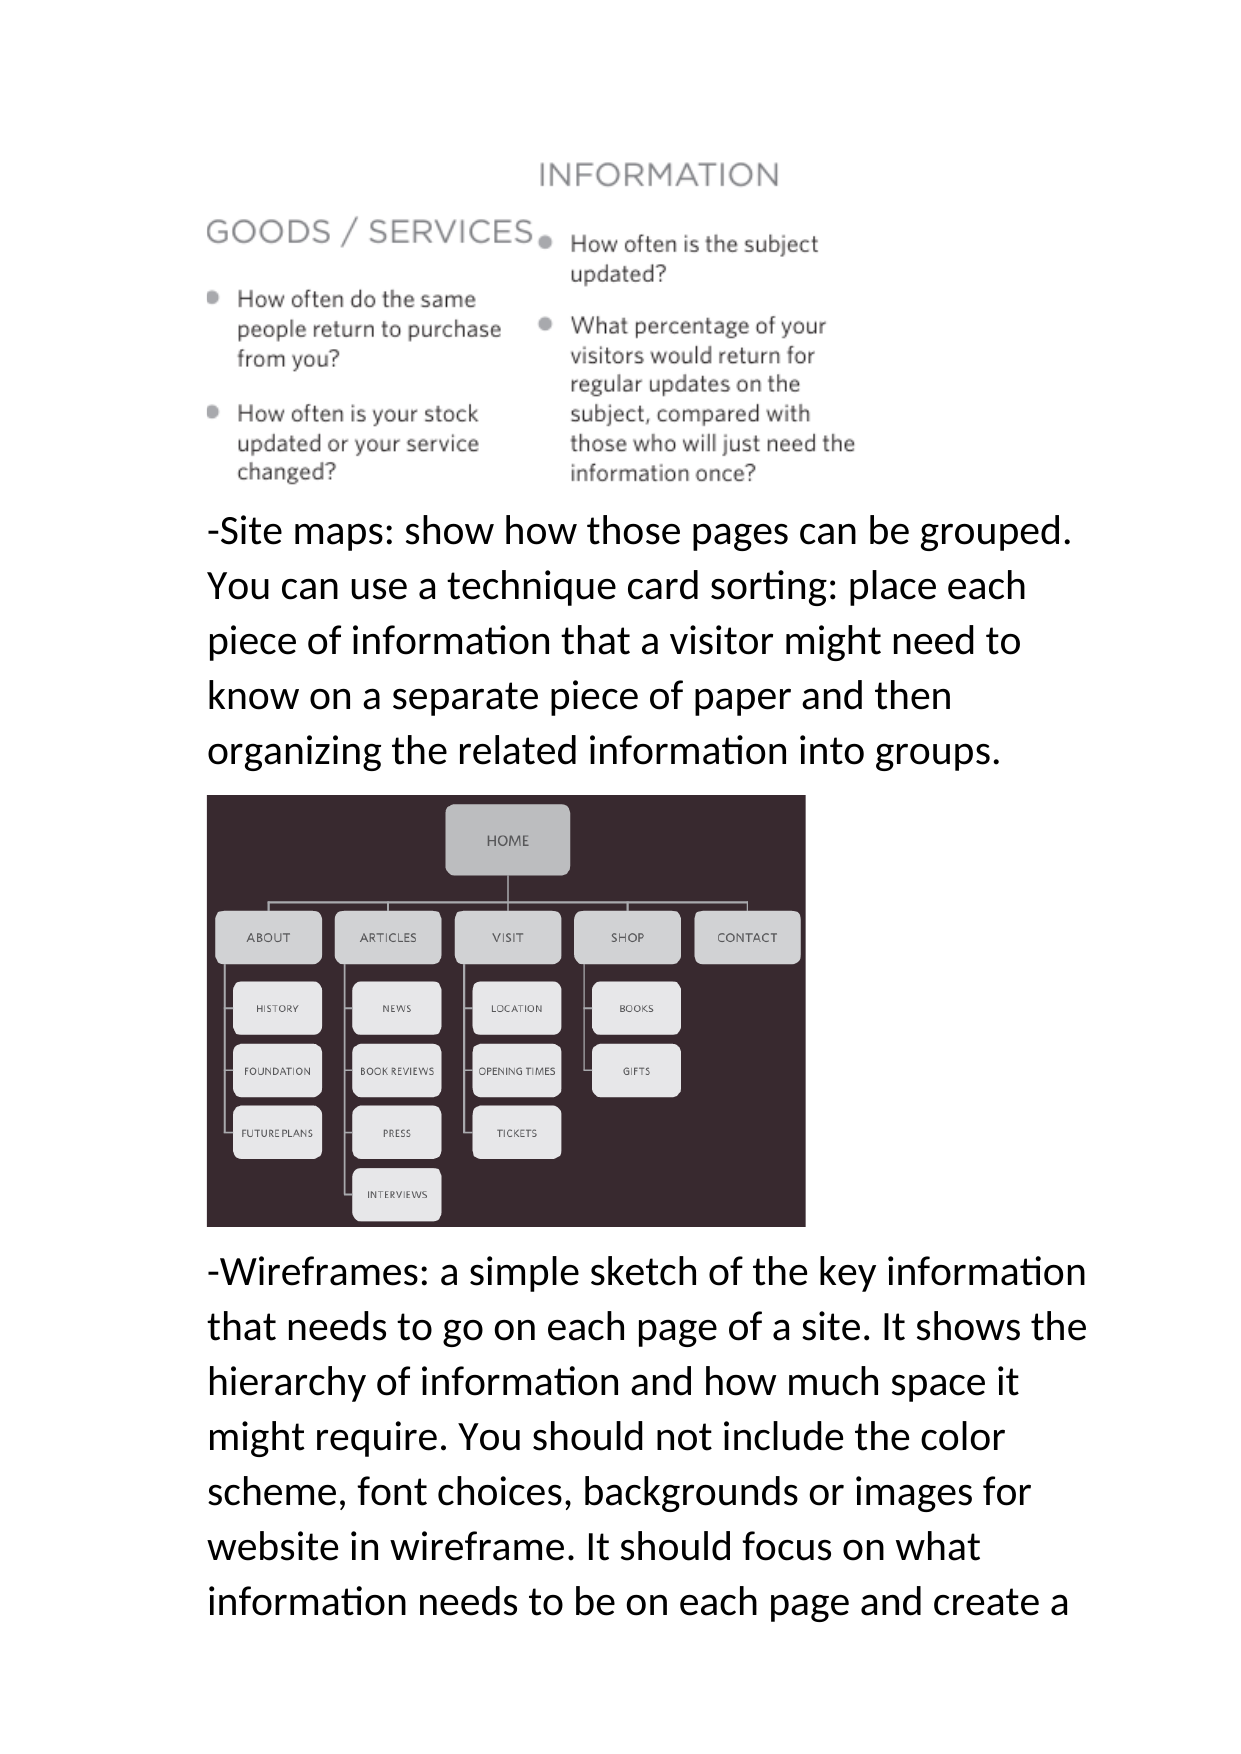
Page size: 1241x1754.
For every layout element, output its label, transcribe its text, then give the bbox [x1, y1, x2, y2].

picture [206, 147, 859, 486]
text -Site maps: show how those pages can be grouped. You can use a technique card sorting: place each piece of information that a visitor might need to know on a separate piece of paper and then organizing the related information into groups. [207, 504, 1122, 774]
picture [206, 795, 806, 1227]
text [207, 1245, 1122, 1626]
